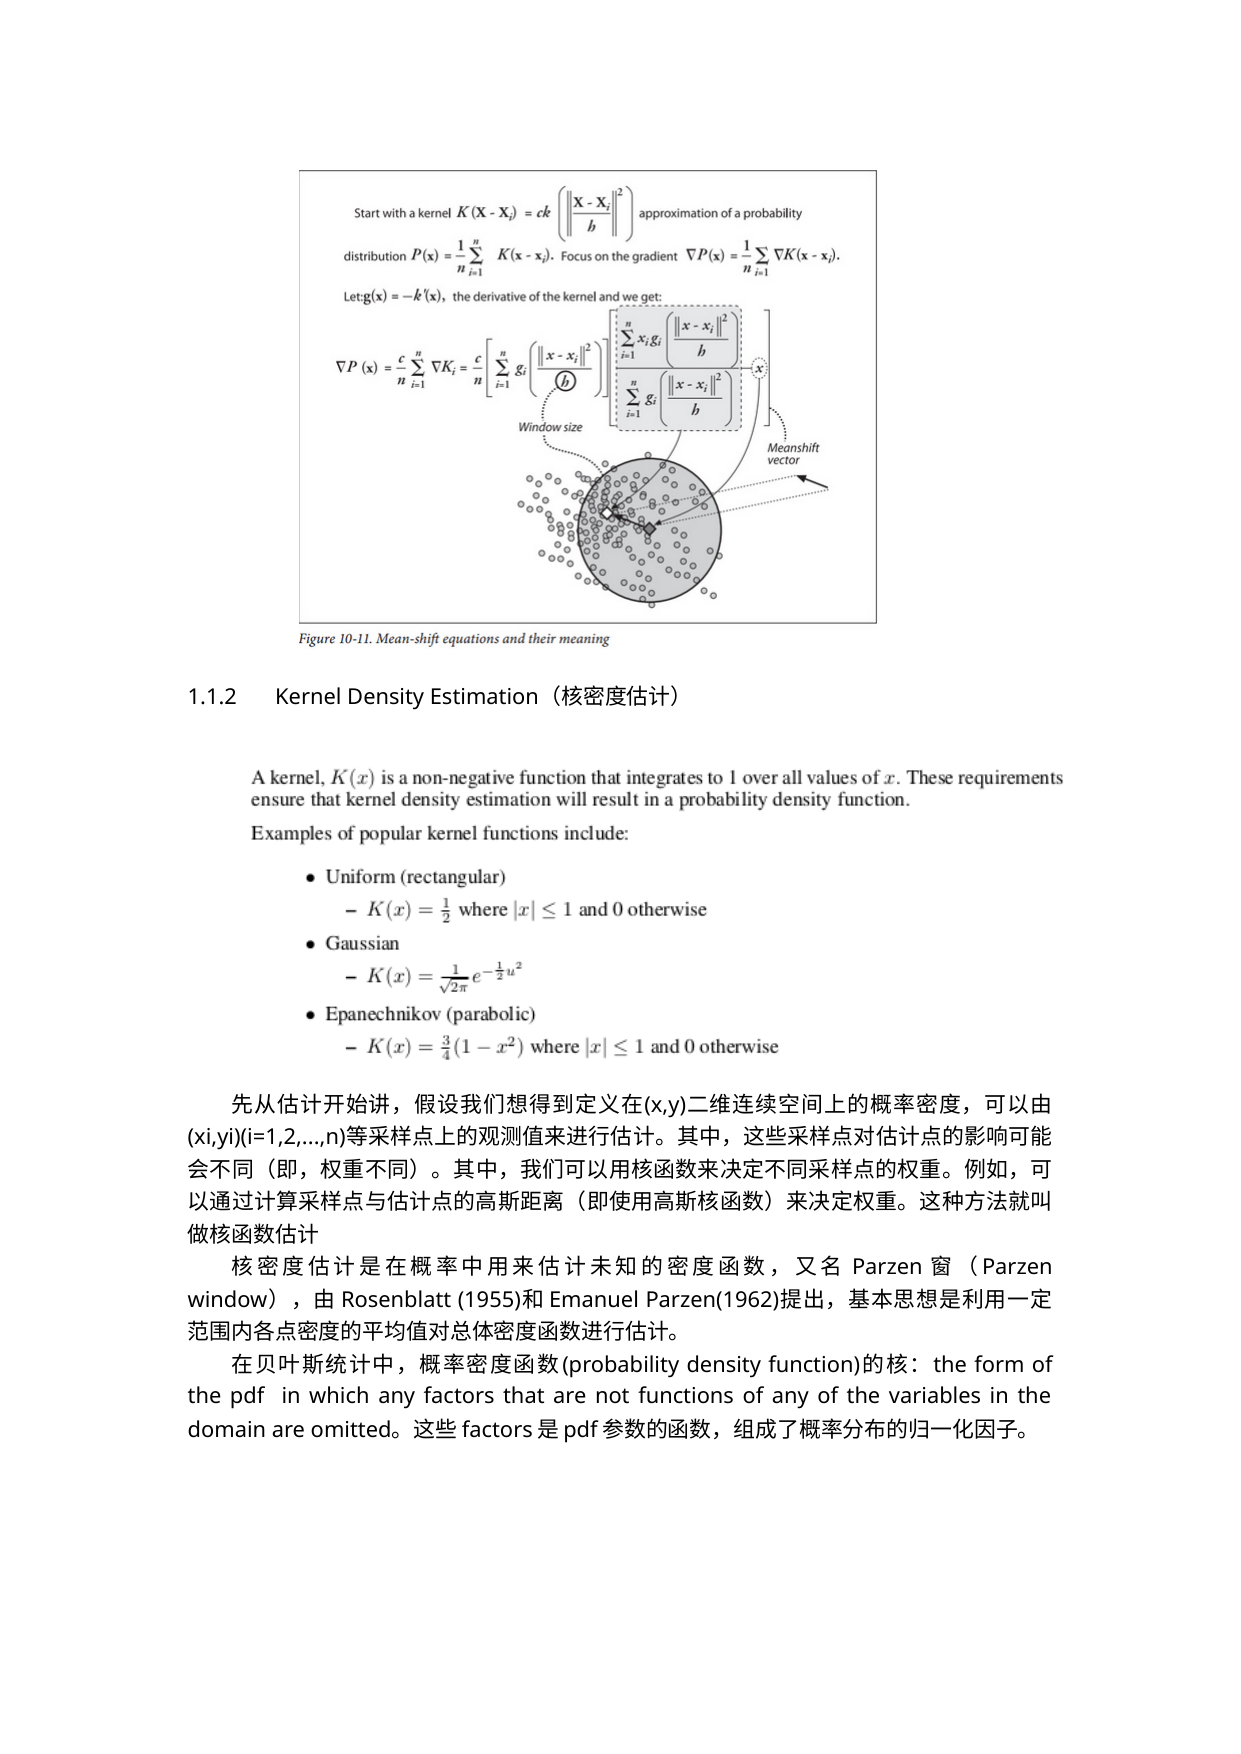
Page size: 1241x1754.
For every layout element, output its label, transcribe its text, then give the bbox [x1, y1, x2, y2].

list 先从估计开始讲，假设我们想得到定义在(x,y)二维连续空间上的概率密度，可以由(xi,yi)(i=1,2,...,n)等采样点上的观测值来进行估计。其中，这些采样点对估计点的影响可能会不同（即，权重不同）。其中，我们可以用核函数来决定不同采样点的权重。例如，可以通过计算采样点与估计点的高斯距离（即使用高斯核函数）来决定权重。这种方法就叫做核函数估计 [187, 1086, 1053, 1249]
subtitle 1.1.2 Kernel Density Estimation（核密度估计） [187, 679, 1053, 711]
picture [275, 162, 889, 650]
list 在贝叶斯统计中，概率密度函数(probability density function)的核：the form of the pdf in which any factors that are not functions of any of the variables in the domain are omitted。这些factors是pdf参数的函数，组成了概率分布的归一化因子。 [187, 1346, 1053, 1444]
picture [231, 761, 1068, 1068]
list 核密度估计是在概率中用来估计未知的密度函数，又名Parzen窗（Parzen window），由Rosenblatt (1955)和Emanuel Parzen(1962)提出，基本思想是利用一定范围内各点密度的平均值对总体密度函数进行估计。 [187, 1249, 1053, 1346]
